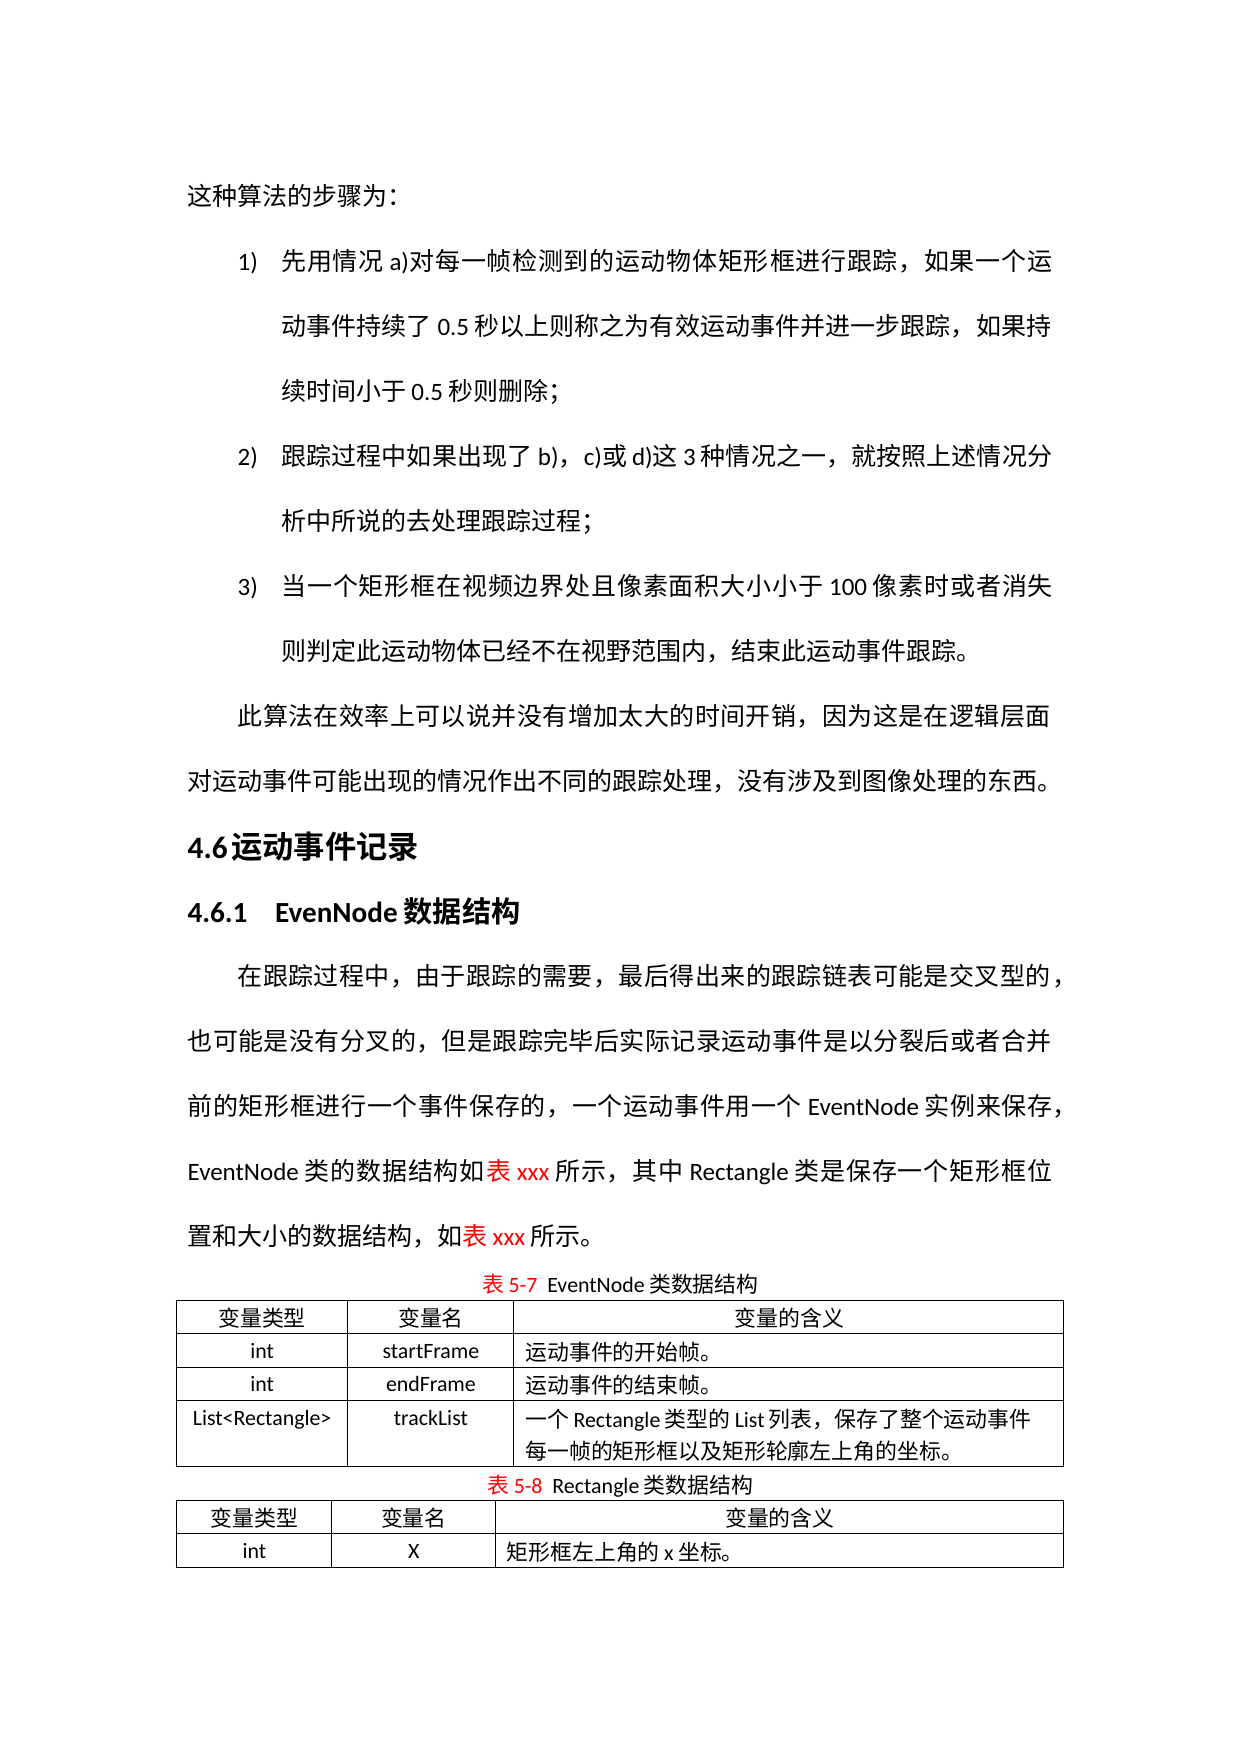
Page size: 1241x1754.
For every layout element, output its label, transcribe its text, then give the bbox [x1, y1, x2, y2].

list 运动事件记录 [187, 812, 1053, 877]
list 先用情况a)对每一帧检测到的运动物体矩形框进行跟踪，如果一个运动事件持续了0.5秒以上则称之为有效运动事件并进一步跟踪，如果持续时间小于0.5秒则删除； [237, 227, 1053, 422]
table_header 变量类型 [177, 1501, 331, 1533]
table_cell int [177, 1368, 347, 1400]
table_cell startFrame [348, 1334, 513, 1367]
table_header 变量的含义 [496, 1501, 1063, 1533]
table_cell 一个Rectangle类型的List列表，保存了整个运动事件每一帧的矩形框以及矩形轮廓左上角的坐标。 [514, 1401, 1063, 1466]
table_cell 矩形框左上角的x坐标。 [496, 1534, 1063, 1567]
table_cell List<Rectangle> [177, 1401, 347, 1466]
table_cell int [177, 1334, 347, 1367]
table_cell 运动事件的结束帧。 [514, 1368, 1063, 1400]
table_header 变量名 [348, 1301, 513, 1333]
list 当一个矩形框在视频边界处且像素面积大小小于100像素时或者消失则判定此运动物体已经不在视野范围内，结束此运动事件跟踪。 [237, 552, 1053, 682]
list EvenNode数据结构 [187, 877, 1053, 942]
table_cell endFrame [348, 1368, 513, 1400]
table_header 变量类型 [177, 1301, 347, 1333]
text 此算法在效率上可以说并没有增加太大的时间开销，因为这是在逻辑层面对运动事件可能出现的情况作出不同的跟踪处理，没有涉及到图像处理的东西。 [187, 682, 1053, 812]
table_cell int [177, 1534, 331, 1567]
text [187, 162, 1053, 227]
text 表5-7 EventNode类数据结构 [187, 1267, 1053, 1299]
table_cell 运动事件的开始帧。 [514, 1334, 1063, 1367]
table_header 变量名 [332, 1501, 495, 1533]
text 在跟踪过程中，由于跟踪的需要，最后得出来的跟踪链表可能是交叉型的，也可能是没有分叉的，但是跟踪完毕后实际记录运动事件是以分裂后或者合并前的矩形框进行一个事件保存的，一个运动事件用一个EventNode实例来保存，EventNode类的数据结构如表xxx所示，其中Rectangle类是保存一个矩形框位置和大小的数据结构，如表xxx所示。 [187, 942, 1053, 1267]
table_cell X [332, 1534, 495, 1567]
table_cell trackList [348, 1401, 513, 1466]
list 跟踪过程中如果出现了b)，c)或d)这3种情况之一，就按照上述情况分析中所说的去处理跟踪过程； [237, 422, 1053, 552]
table_header 变量的含义 [514, 1301, 1063, 1333]
text 表5-8 Rectangle类数据结构 [187, 1467, 1053, 1500]
